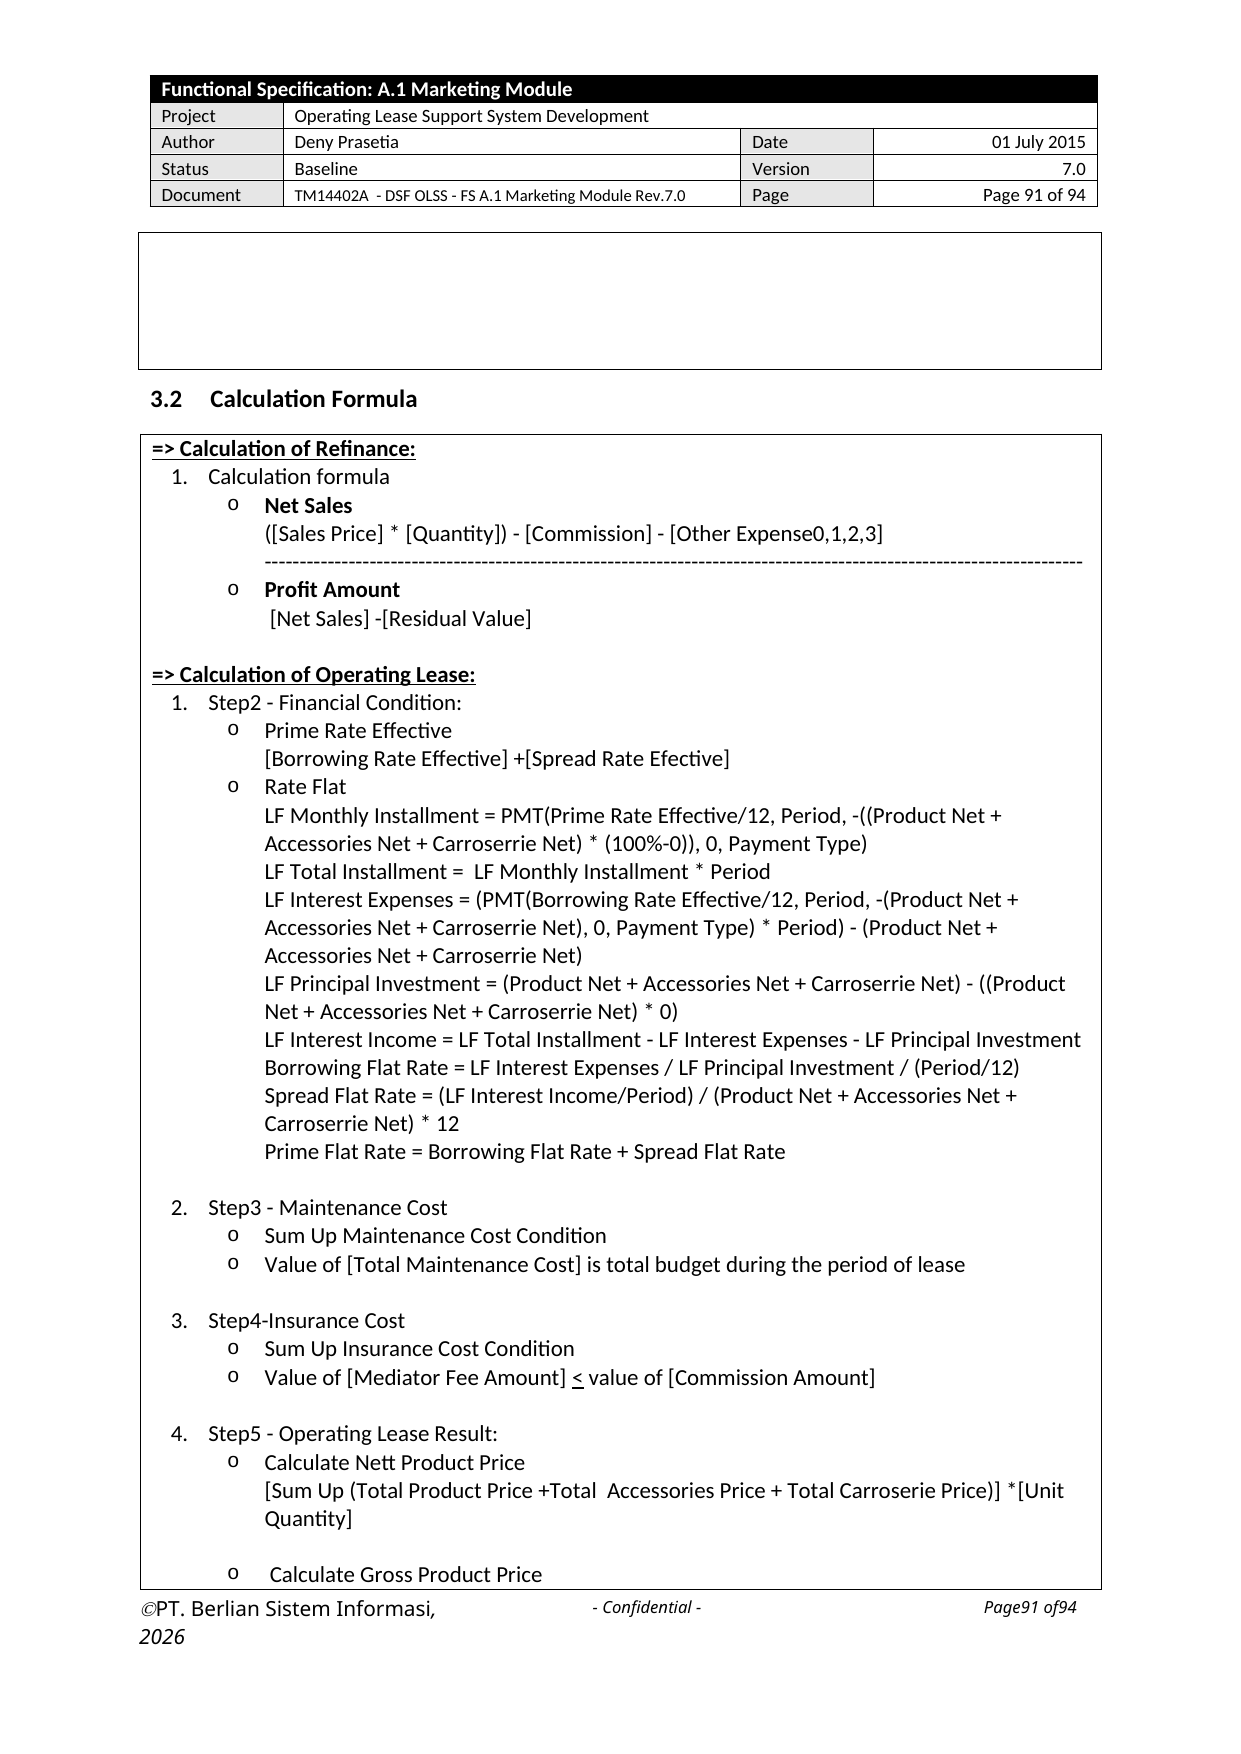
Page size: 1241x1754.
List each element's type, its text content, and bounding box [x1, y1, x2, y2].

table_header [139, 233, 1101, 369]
subtitle Calculation Formula [150, 383, 1090, 413]
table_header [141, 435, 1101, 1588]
